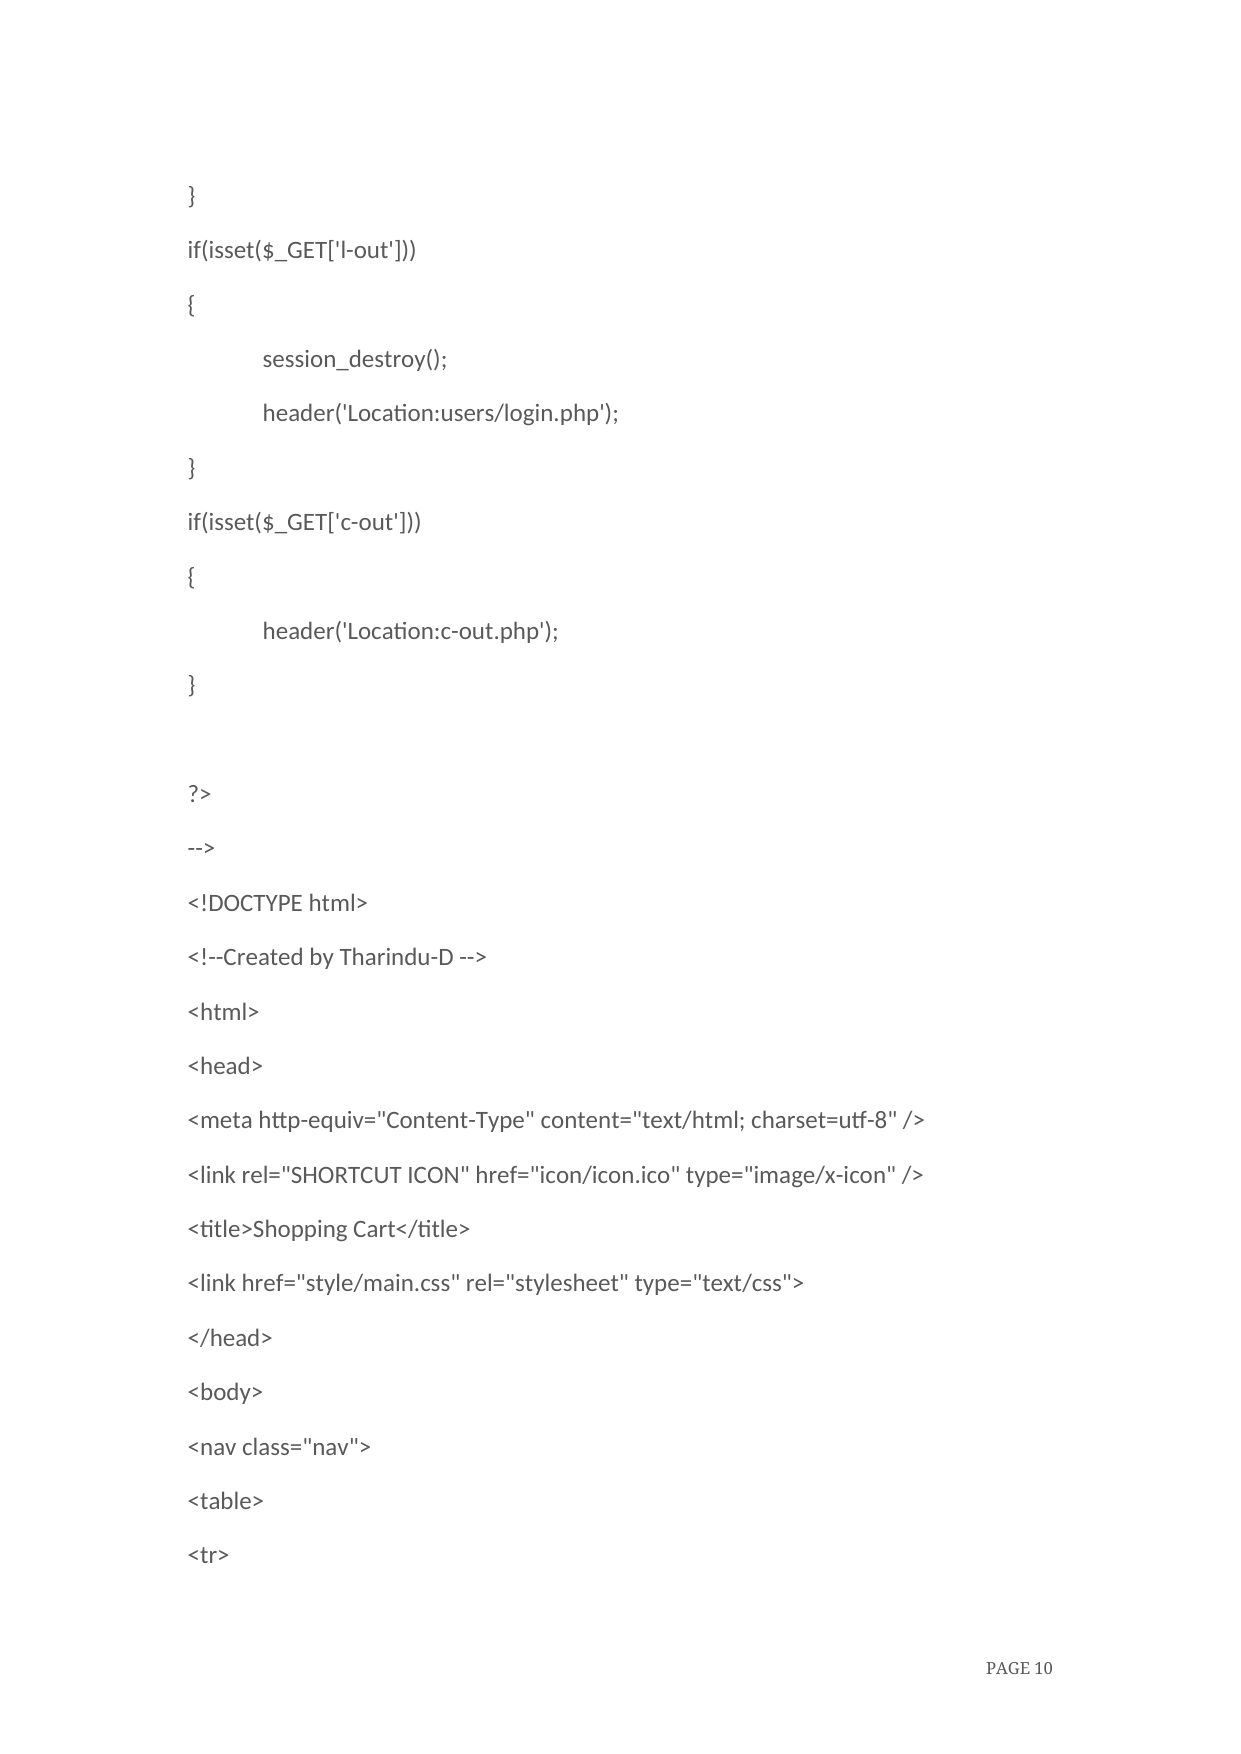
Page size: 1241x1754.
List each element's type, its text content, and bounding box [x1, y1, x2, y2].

text </head> [187, 1322, 1053, 1352]
text { [187, 561, 1053, 591]
text <link rel="SHORTCUT ICON" href="icon/icon.ico" type="image/x-icon" /> [187, 1159, 1053, 1189]
text session_destroy(); [187, 343, 1053, 374]
text header('Location:c-out.php'); [187, 615, 1053, 646]
text <!--Created by Tharindu-D --> [187, 941, 1053, 972]
text if(isset($_GET['l-out'])) [187, 234, 1053, 265]
text <link href="style/main.css" rel="stylesheet" type="text/css"> [187, 1267, 1053, 1298]
text <nav class="nav"> [187, 1431, 1053, 1461]
text <body> [187, 1376, 1053, 1407]
text } [187, 180, 1053, 211]
text --> [187, 832, 1053, 863]
text <!DOCTYPE html> [187, 887, 1053, 917]
text <tr> [187, 1539, 1053, 1570]
text <meta http-equiv="Content-Type" content="text/html; charset=utf-8" /> [187, 1104, 1053, 1135]
text { [187, 289, 1053, 319]
text ?> [187, 778, 1053, 809]
text <table> [187, 1485, 1053, 1516]
text <title>Shopping Cart</title> [187, 1213, 1053, 1244]
text <head> [187, 1050, 1053, 1081]
text if(isset($_GET['c-out'])) [187, 506, 1053, 537]
text } [187, 452, 1053, 482]
text <html> [187, 996, 1053, 1026]
text header('Location:users/login.php'); [187, 397, 1053, 428]
text } [187, 669, 1053, 700]
